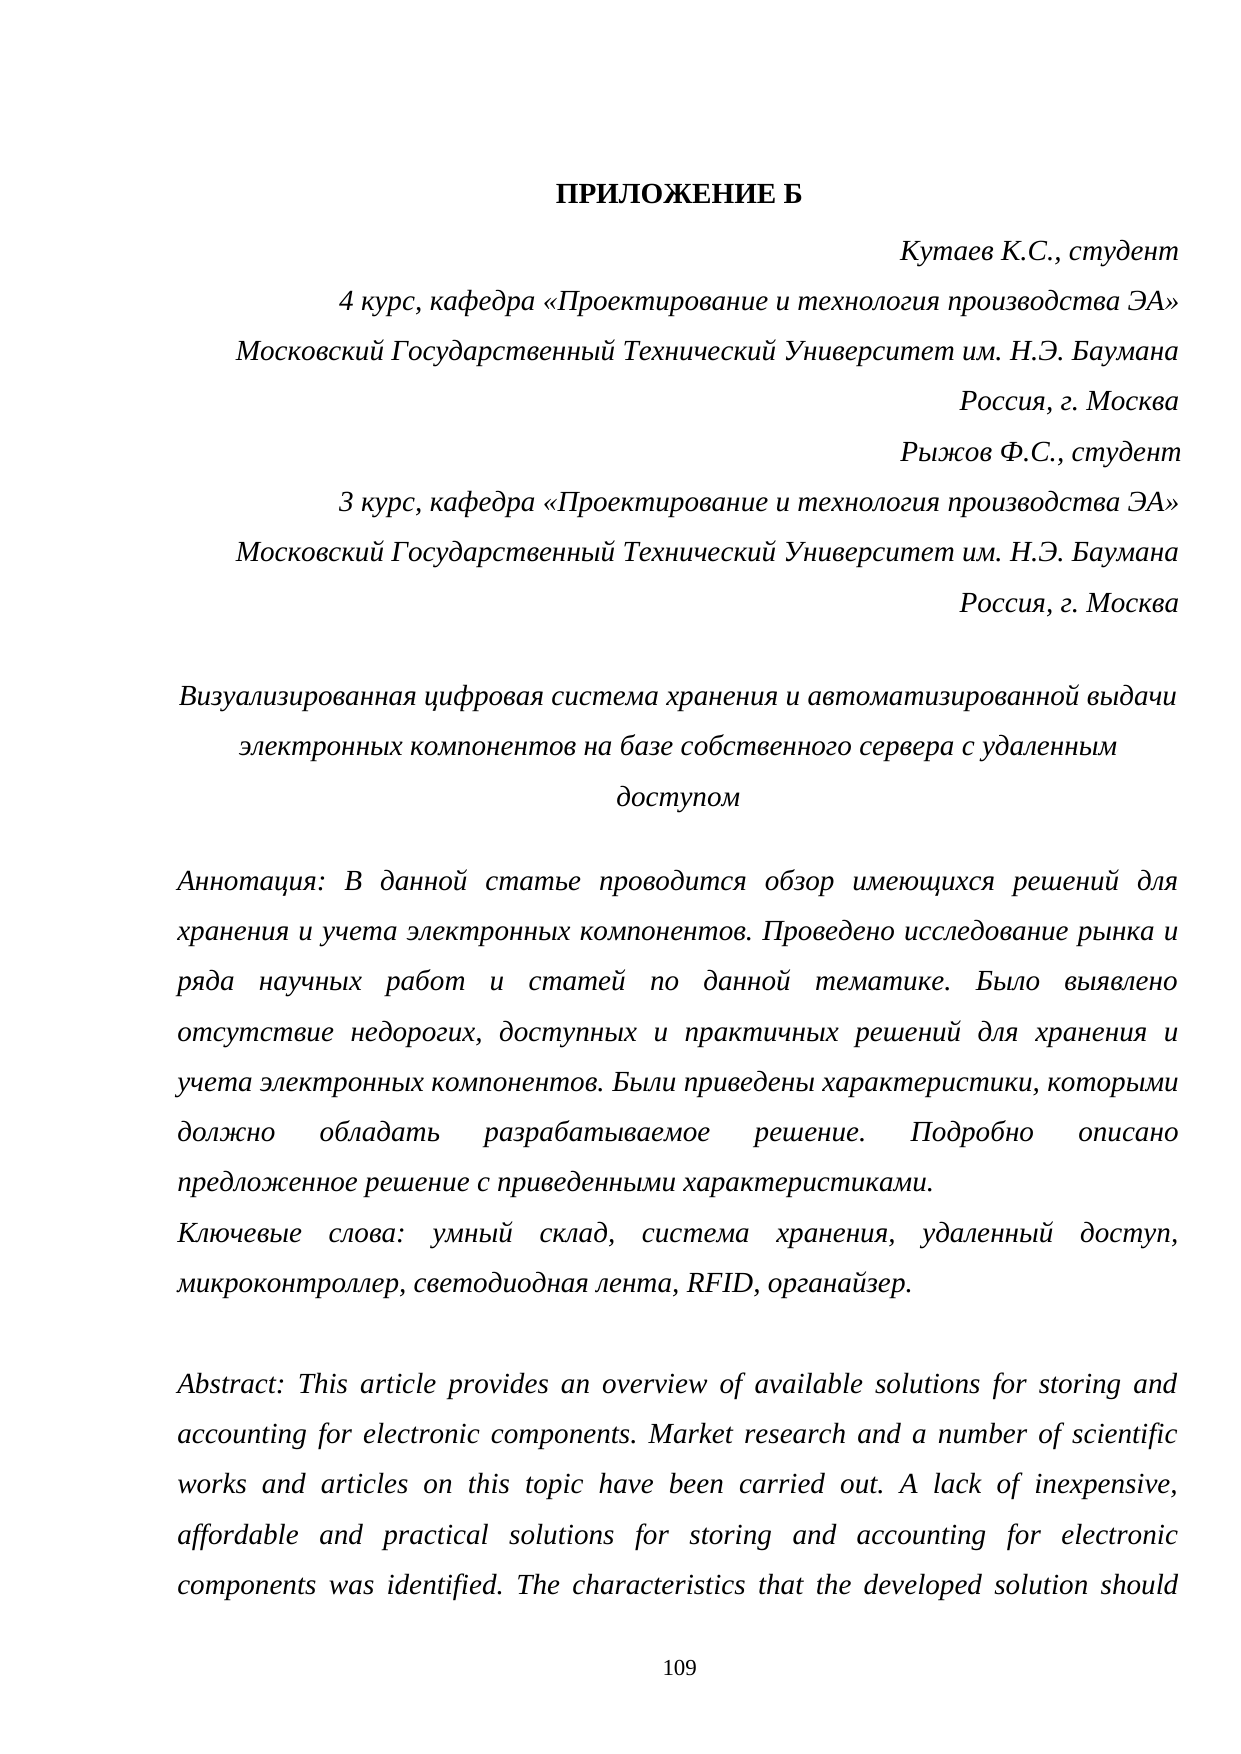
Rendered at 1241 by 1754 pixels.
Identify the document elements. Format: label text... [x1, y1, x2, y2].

text Рыжов Ф.С., студент [177, 434, 1182, 467]
text Аннотация: В данной статье проводится обзор имеющихся решений для хранения и учета электронных компонентов. Проведено исследование рынка и ряда научных работ и статей по данной тематике. Было выявлено отсутствие недорогих, доступных и практичных решений для хранения и учета электронных компонентов. Были приведены характеристики, которыми должно обладать разрабатываемое решение. Подробно описано предложенное решение с приведенными характеристиками. [177, 863, 1182, 1198]
text ПРИЛОЖЕНИЕ Б [177, 177, 1182, 210]
text Московский Государственный Технический Университет им. Н.Э. Баумана [177, 333, 1182, 367]
text Россия, г. Москва [177, 585, 1182, 618]
text Россия, г. Москва [177, 383, 1182, 417]
text 3 курс, кафедра «Проектирование и технология производства ЭА» [177, 484, 1182, 518]
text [177, 1366, 1182, 1601]
text Московский Государственный Технический Университет им. Н.Э. Баумана [177, 534, 1182, 568]
text Ключевые слова: умный склад, система хранения, удаленный доступ, микроконтроллер, светодиодная лента, RFID, органайзер. [177, 1215, 1182, 1299]
text 4 курс, кафедра «Проектирование и технология производства ЭА» [177, 283, 1182, 316]
text Визуализированная цифровая система хранения и автоматизированной выдачи электронных компонентов на базе собственного сервера с удаленным доступом [177, 678, 1182, 812]
text Кутаев К.С., студент [177, 233, 1182, 266]
